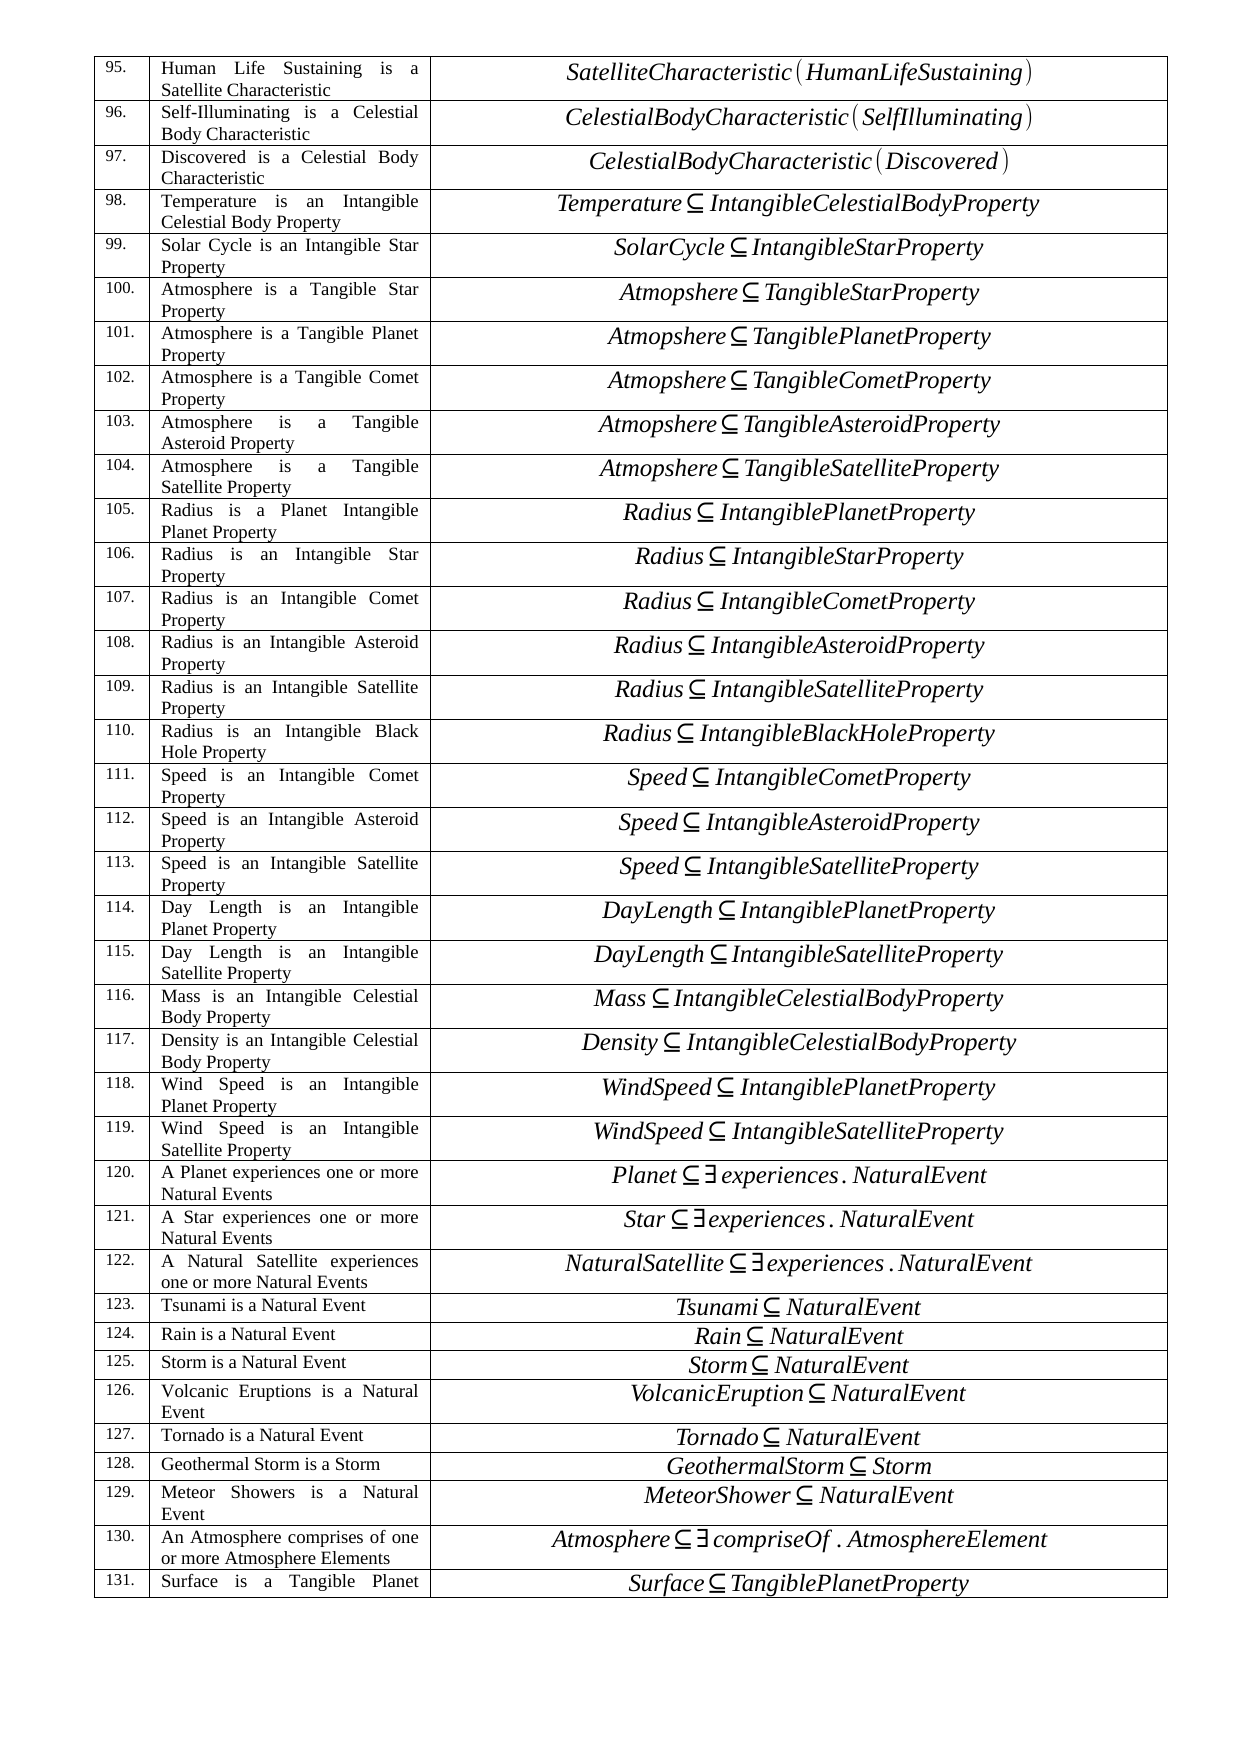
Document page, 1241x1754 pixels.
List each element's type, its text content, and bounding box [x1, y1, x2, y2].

table_cell 110. [95, 720, 149, 763]
table_cell 97. [95, 146, 149, 189]
table_cell [431, 101, 1167, 144]
table_cell [431, 278, 1167, 321]
table_cell [431, 720, 1167, 763]
table_cell 107. [95, 587, 149, 630]
table_cell Day Length is an Intangible Planet Property [150, 896, 430, 939]
table_cell 126. [95, 1380, 149, 1423]
table_cell [431, 1481, 1167, 1524]
table_cell 95. [95, 57, 149, 100]
table_cell Atmosphere is a Tangible Asteroid Property [150, 411, 430, 454]
table_cell [431, 499, 1167, 542]
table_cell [150, 1570, 430, 1597]
table_cell [431, 1029, 1167, 1072]
table_cell [431, 985, 1167, 1028]
table_cell Wind Speed is an Intangible Satellite Property [150, 1117, 430, 1160]
table_cell [431, 1206, 1167, 1249]
table_cell 117. [95, 1029, 149, 1072]
table_cell Speed is an Intangible Satellite Property [150, 852, 430, 895]
table_cell Radius is an Intangible Star Property [150, 543, 430, 586]
table_cell A Star experiences one or more Natural Events [150, 1206, 430, 1249]
table_cell [431, 764, 1167, 807]
table_cell Atmosphere is a Tangible Planet Property [150, 322, 430, 365]
table_cell 122. [95, 1250, 149, 1293]
table_cell 129. [95, 1481, 149, 1524]
table_cell 118. [95, 1073, 149, 1116]
table_cell 119. [95, 1117, 149, 1160]
table_cell An Atmosphere comprises of one or more Atmosphere Elements [150, 1526, 430, 1569]
table_cell [431, 631, 1167, 674]
table_cell 111. [95, 764, 149, 807]
table_cell [431, 1161, 1167, 1204]
table_cell [431, 1380, 1167, 1423]
table_cell A Planet experiences one or more Natural Events [150, 1161, 430, 1204]
table_cell 105. [95, 499, 149, 542]
table_cell [431, 1351, 1167, 1379]
table_cell Density is an Intangible Celestial Body Property [150, 1029, 430, 1072]
table_cell [431, 1117, 1167, 1160]
table_cell 116. [95, 985, 149, 1028]
table_cell [431, 1424, 1167, 1452]
table_cell 127. [95, 1424, 149, 1452]
table_cell [431, 676, 1167, 719]
table_cell Radius is an Intangible Satellite Property [150, 676, 430, 719]
table_cell [431, 543, 1167, 586]
table_cell Tornado is a Natural Event [150, 1424, 430, 1452]
table_cell 113. [95, 852, 149, 895]
table_cell 103. [95, 411, 149, 454]
table_cell [431, 587, 1167, 630]
table_cell [431, 1526, 1167, 1569]
table_cell 98. [95, 190, 149, 233]
table_cell 131. [95, 1570, 149, 1597]
table_cell [431, 896, 1167, 939]
table_cell 108. [95, 631, 149, 674]
table_cell Atmosphere is a Tangible Comet Property [150, 366, 430, 409]
table_cell Speed is an Intangible Comet Property [150, 764, 430, 807]
table_cell Radius is an Intangible Asteroid Property [150, 631, 430, 674]
table_cell 128. [95, 1453, 149, 1480]
table_cell Self-Illuminating is a Celestial Body Characteristic [150, 101, 430, 144]
table_cell [431, 941, 1167, 984]
table_cell Speed is an Intangible Asteroid Property [150, 808, 430, 851]
table_cell [431, 190, 1167, 233]
table_cell 104. [95, 455, 149, 498]
table_cell 130. [95, 1526, 149, 1569]
table_cell Geothermal Storm is a Storm [150, 1453, 430, 1480]
table_cell 121. [95, 1206, 149, 1249]
table_cell [431, 852, 1167, 895]
table_cell [431, 808, 1167, 851]
table_cell [431, 1073, 1167, 1116]
table_cell 99. [95, 234, 149, 277]
table_cell [431, 1250, 1167, 1293]
table_cell 106. [95, 543, 149, 586]
table_cell Rain is a Natural Event [150, 1323, 430, 1350]
table_cell 125. [95, 1351, 149, 1379]
table_cell [431, 411, 1167, 454]
table_cell [431, 1453, 1167, 1480]
table_cell Volcanic Eruptions is a Natural Event [150, 1380, 430, 1423]
table_cell 100. [95, 278, 149, 321]
table_cell [431, 1323, 1167, 1350]
table_cell Solar Cycle is an Intangible Star Property [150, 234, 430, 277]
table_cell [431, 146, 1167, 189]
table_cell 109. [95, 676, 149, 719]
table_cell Atmosphere is a Tangible Satellite Property [150, 455, 430, 498]
table_cell Radius is an Intangible Comet Property [150, 587, 430, 630]
table_cell 101. [95, 322, 149, 365]
table_cell 102. [95, 366, 149, 409]
table_cell [431, 1294, 1167, 1322]
table_cell Human Life Sustaining is a Satellite Characteristic [150, 57, 430, 100]
table_cell [431, 322, 1167, 365]
table_cell [431, 366, 1167, 409]
table_cell Mass is an Intangible Celestial Body Property [150, 985, 430, 1028]
table_cell 124. [95, 1323, 149, 1350]
table_cell 112. [95, 808, 149, 851]
table_cell Atmosphere is a Tangible Star Property [150, 278, 430, 321]
table_cell Meteor Showers is a Natural Event [150, 1481, 430, 1524]
table_cell [431, 1570, 1167, 1597]
table_cell Tsunami is a Natural Event [150, 1294, 430, 1322]
table_cell 96. [95, 101, 149, 144]
table_cell Wind Speed is an Intangible Planet Property [150, 1073, 430, 1116]
table_cell 123. [95, 1294, 149, 1322]
table_cell [431, 234, 1167, 277]
table_cell Temperature is an Intangible Celestial Body Property [150, 190, 430, 233]
table_cell 115. [95, 941, 149, 984]
table_cell A Natural Satellite experiences one or more Natural Events [150, 1250, 430, 1293]
table_cell Radius is an Intangible Black Hole Property [150, 720, 430, 763]
table_cell 120. [95, 1161, 149, 1204]
table_cell [431, 57, 1167, 100]
table_cell Storm is a Natural Event [150, 1351, 430, 1379]
table_cell [431, 455, 1167, 498]
table_cell 114. [95, 896, 149, 939]
table_cell Discovered is a Celestial Body Characteristic [150, 146, 430, 189]
table_cell Radius is a Planet Intangible Planet Property [150, 499, 430, 542]
table_cell Day Length is an Intangible Satellite Property [150, 941, 430, 984]
